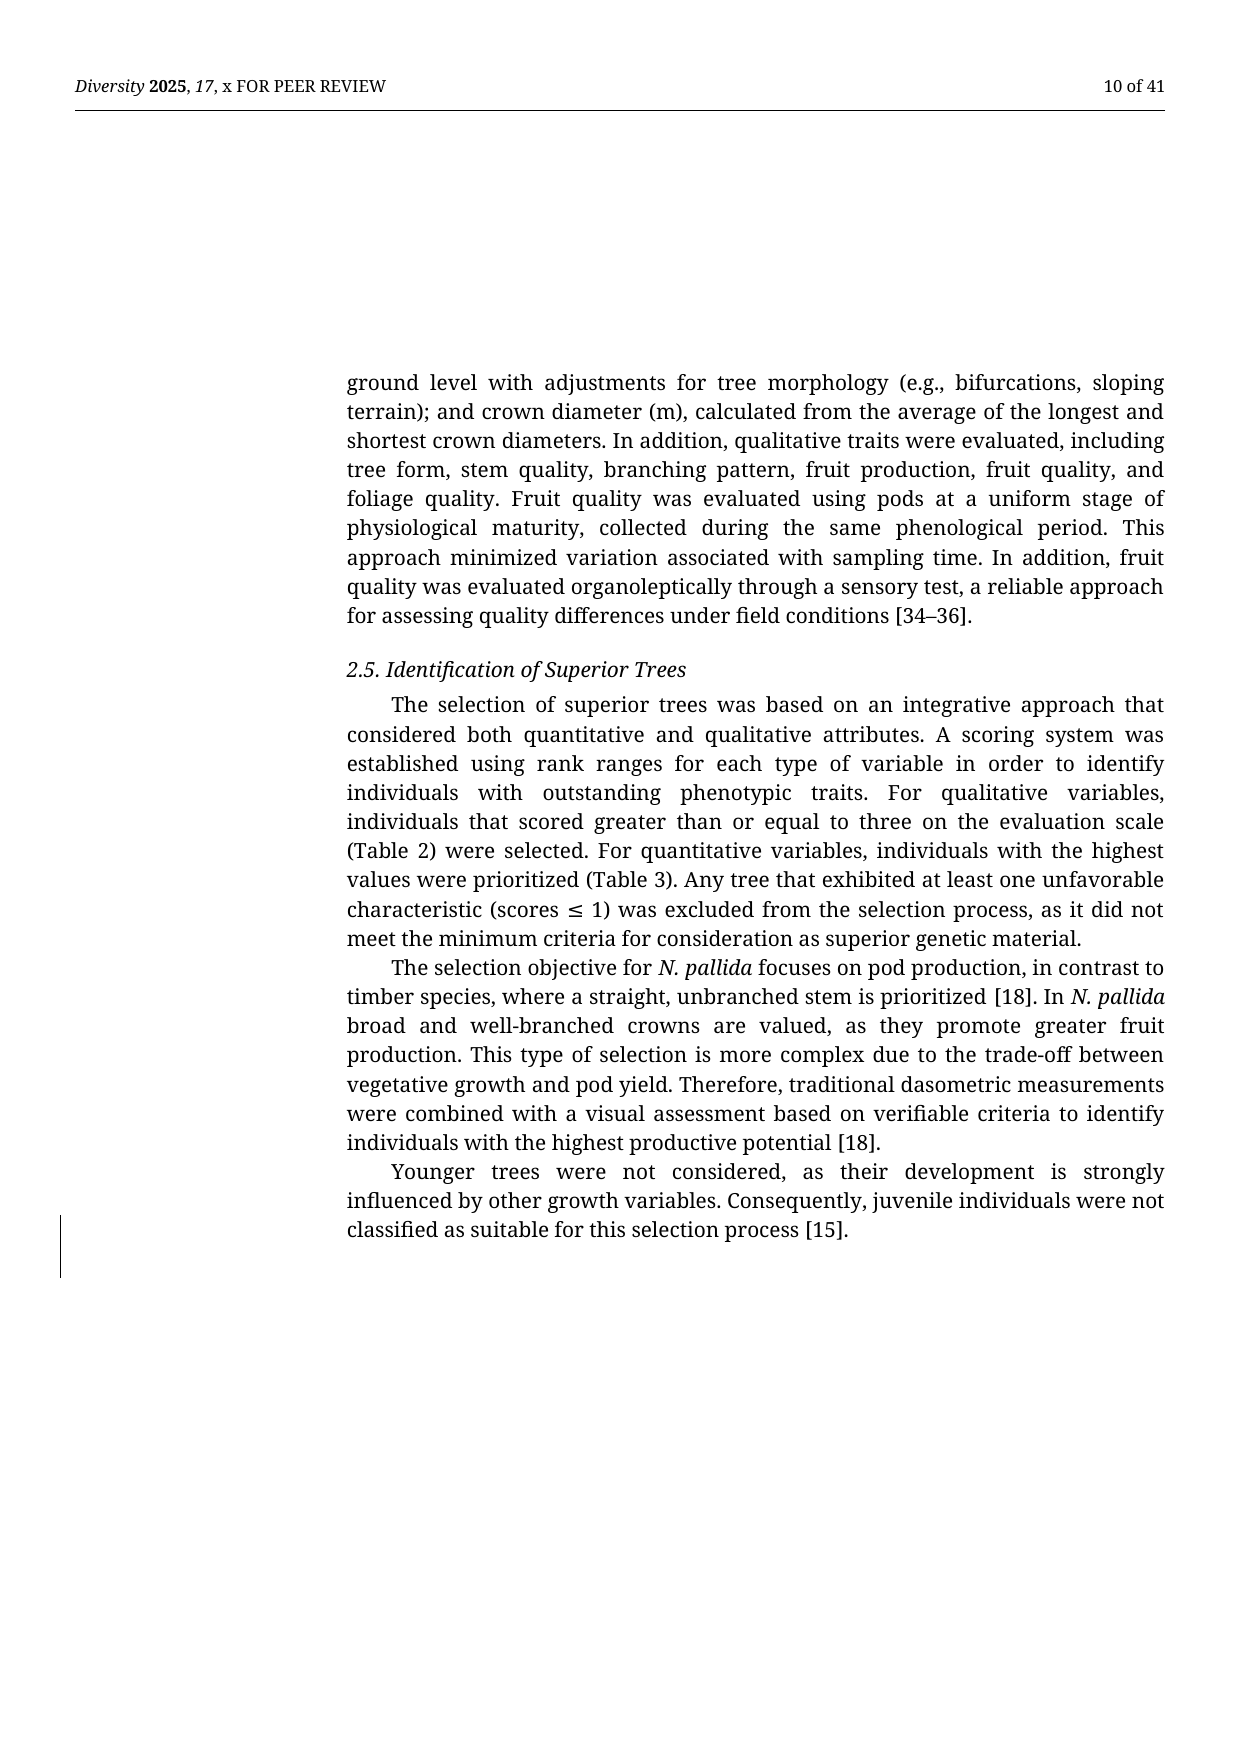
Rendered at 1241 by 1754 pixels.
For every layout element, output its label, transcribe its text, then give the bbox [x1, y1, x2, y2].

text The selection of superior trees was based on an integrative approach that considered both quantitative and qualitative attributes. A scoring system was established using rank ranges for each type of variable in order to identify individuals with outstanding phenotypic traits. For qualitative variables, individuals that scored greater than or equal to three on the evaluation scale (Table 2) were selected. For quantitative variables, individuals with the highest values were prioritized (Table 3). Any tree that exhibited at least one unfavorable characteristic (scores ≤ 1) was excluded from the selection process, as it did not meet the minimum criteria for consideration as superior genetic material. [347, 690, 1165, 952]
text Younger trees were not considered, as their development is strongly influenced by other growth variables. Consequently, juvenile individuals were not classified as suitable for this selection process [15]. [347, 1157, 1165, 1244]
text The selection objective for N. pallida focuses on pod production, in contrast to timber species, where a straight, unbranched stem is prioritized [18]. In N. pallida broad and well-branched crowns are valued, as they promote greater fruit production. This type of selection is more complex due to the trade-off between vegetative growth and pod yield. Therefore, traditional dasometric measurements were combined with a visual assessment based on verifiable criteria to identify individuals with the highest productive potential [18]. [347, 952, 1165, 1157]
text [347, 367, 1165, 629]
subtitle 2.5. Identification of Superior Trees [347, 654, 1165, 684]
